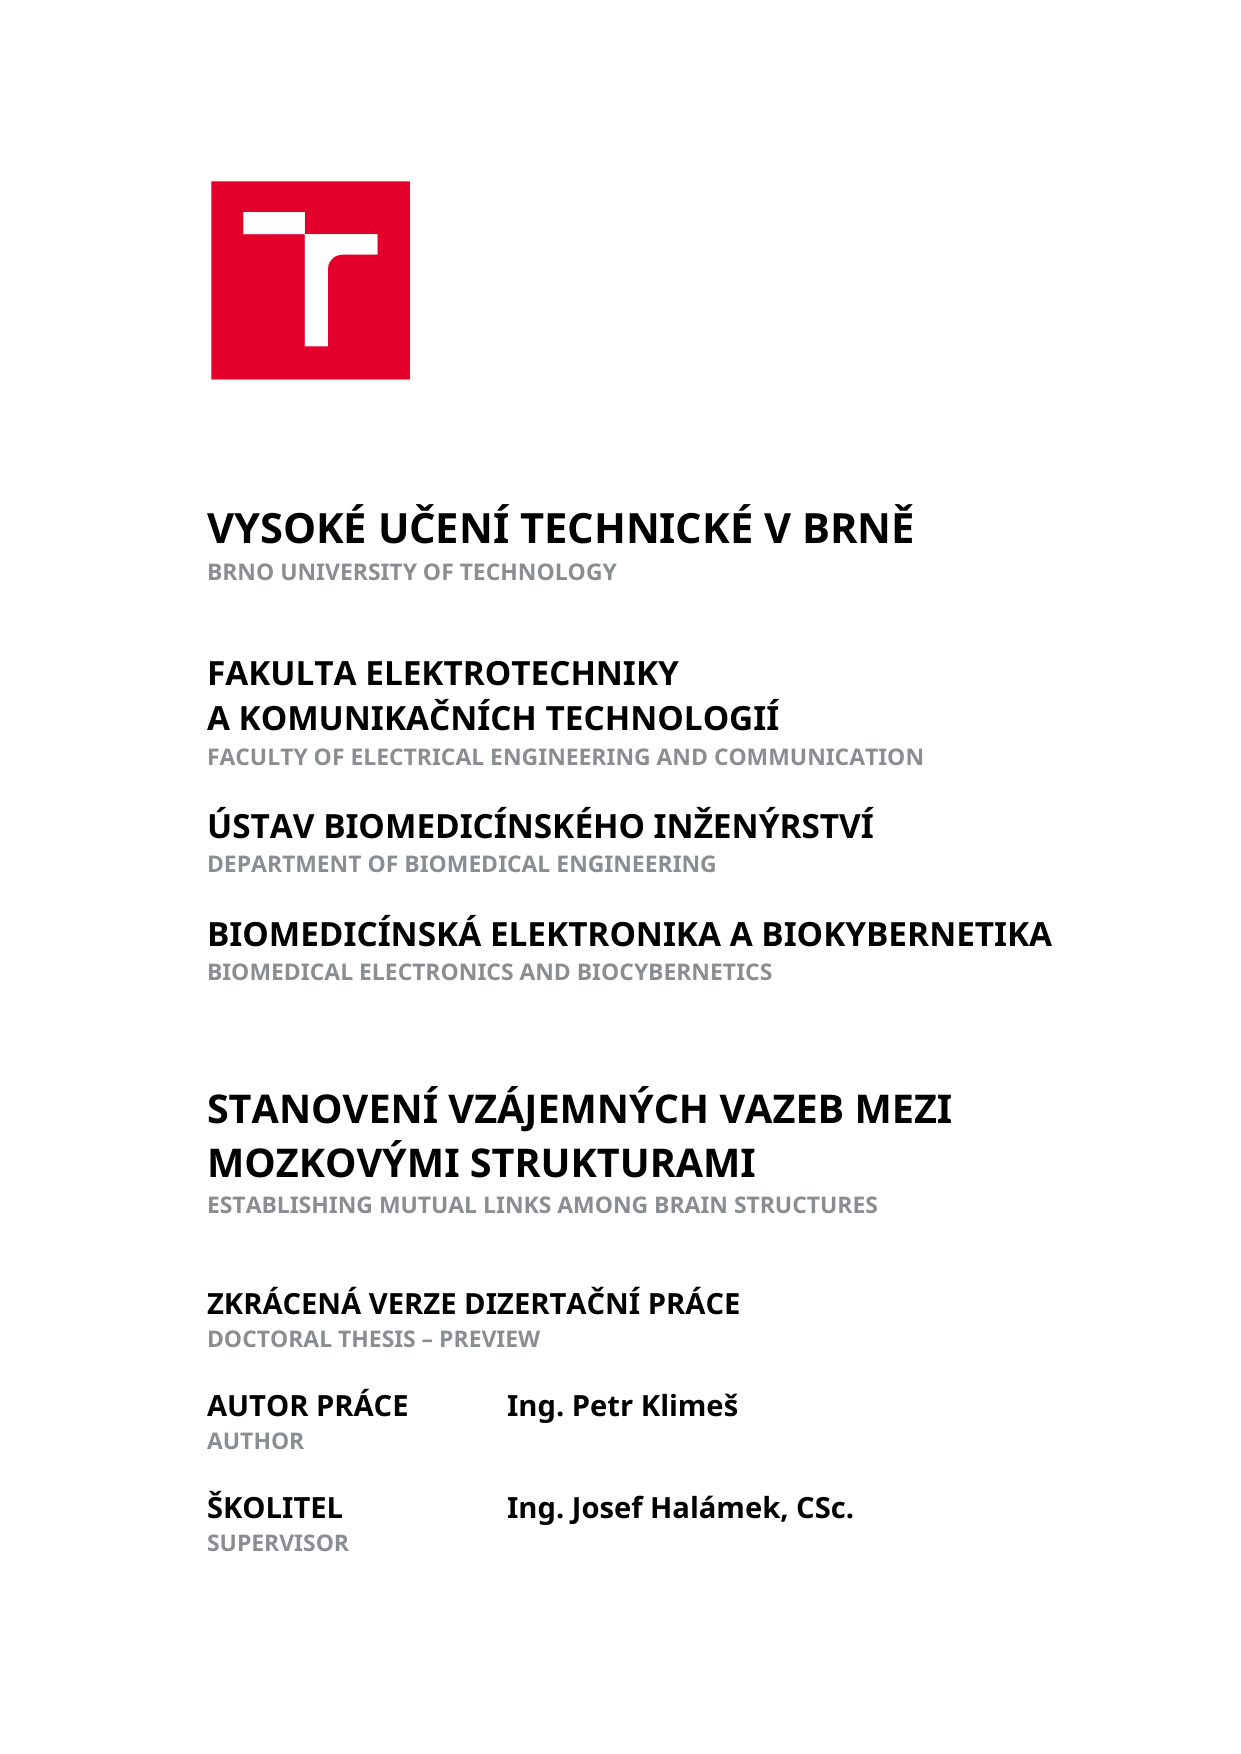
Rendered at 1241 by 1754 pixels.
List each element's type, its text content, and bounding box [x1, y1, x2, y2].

text ÚSTAV BIOMEDICÍNSKÉHO INŽENÝRSTVÍ [207, 803, 1092, 848]
text DOCTORAL THESIS – PREVIEW [207, 1323, 1092, 1354]
text ZKRÁCENÁ VERZE DIZERTAČNÍ PRÁCE [207, 1283, 1092, 1323]
text DEPARTMENT OF BIOMEDICAL ENGINEERING [207, 848, 1092, 880]
text FAKULTA ELEKTROTECHNIKY [207, 650, 1092, 695]
text ŠKOLITEL Ing. Josef Halámek, CSc. [207, 1487, 1092, 1527]
text ESTABLISHING MUTUAL LINKS AMONG BRAIN STRUCTURES [207, 1189, 1092, 1221]
text SUPERVISOR [207, 1527, 1092, 1558]
text BIOMEDICAL ELECTRONICS AND BIOCYBERNETICS [207, 956, 1092, 988]
text A KOMUNIKAČNÍCH TECHNOLOGIÍ [207, 695, 1092, 741]
text BIOMEDICÍNSKÁ ELEKTRONIKA A BIOKYBERNETIKA [207, 911, 1092, 956]
text AUTHOR [207, 1425, 1092, 1456]
text BRNO UNIVERSITY OF TECHNOLOGY [207, 556, 1092, 587]
text VYSOKÉ UČENÍ TECHNICKÉ V BRNĚ [207, 499, 1092, 556]
text AUTOR PRÁCE Ing. Petr Klimeš [207, 1385, 1092, 1425]
text STANOVENÍ VZÁJEMNÝCH VAZEB MEZI MOZKOVÝMI STRUKTURAMI [207, 1081, 1092, 1189]
text FACULTY OF ELECTRICAL ENGINEERING AND COMMUNICATION [207, 741, 1092, 772]
picture [206, 177, 412, 383]
